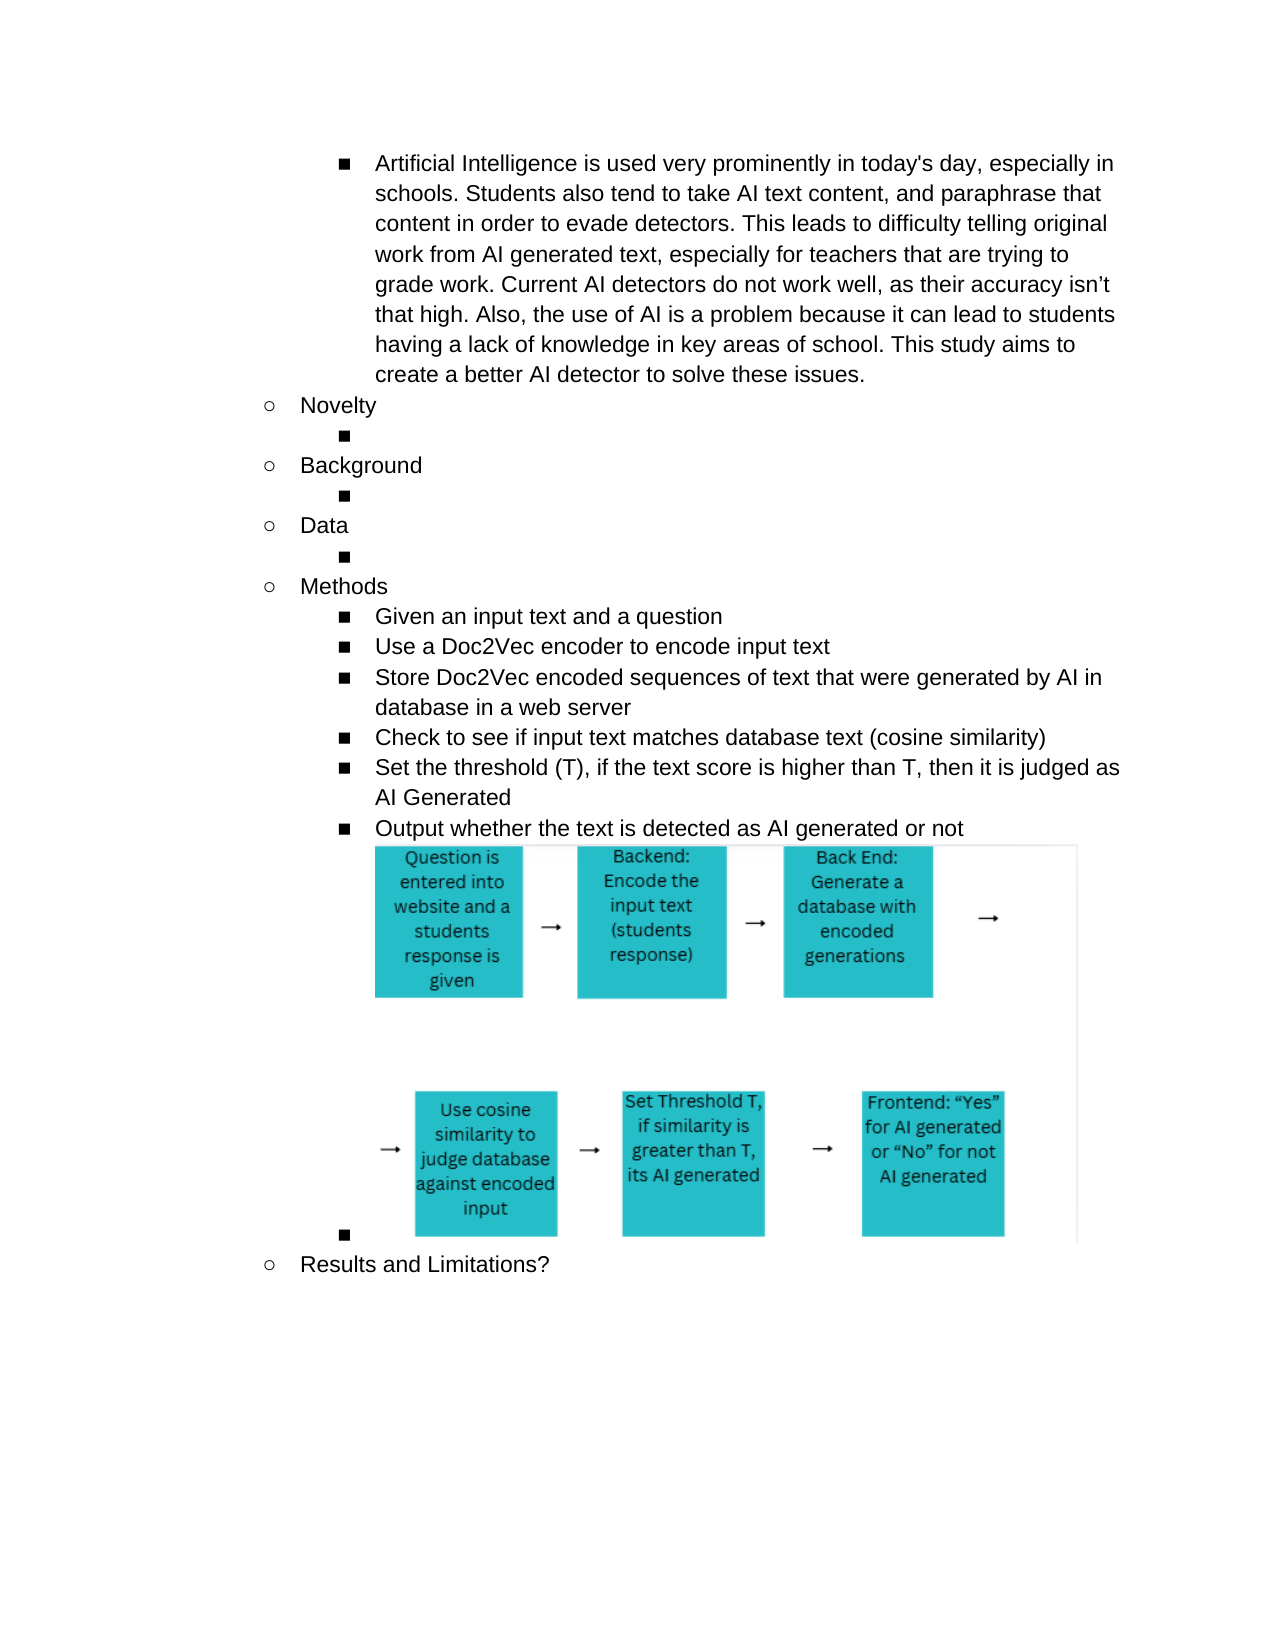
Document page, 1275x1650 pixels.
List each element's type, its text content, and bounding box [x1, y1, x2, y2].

list Data [262, 512, 1125, 539]
list Background [262, 452, 1125, 478]
list Output whether the text is detected as AI generated or not [337, 814, 1125, 841]
list Methods [262, 573, 1125, 599]
list Results and Limitations? [262, 1251, 1125, 1278]
list Check to see if input text matches database text (cosine similarity) [337, 724, 1125, 750]
list Novelty [262, 392, 1125, 418]
list Given an input text and a question [337, 603, 1125, 629]
list Set the threshold (T), if the text score is higher than T, then it is judged as AI Generated [337, 754, 1125, 811]
list Use a Doc2Vec encoder to encode input text [337, 633, 1125, 660]
list Store Doc2Vec encoded sequences of text that were generated by AI in database in a web server [337, 663, 1125, 720]
picture [375, 844, 1078, 1243]
list Artificial Intelligence is used very prominently in today's day, especially in schools. Students also tend to take AI text content, and paraphrase that content in order to evade detectors. This leads to difficulty telling original work from AI generated text, especially for teachers that are trying to grade work. Current AI detectors do not work well, as their accuracy isn’t that high. Also, the use of AI is a problem because it can lead to students having a lack of knowledge in key areas of school. This study aims to create a better AI detector to solve these issues. [337, 150, 1125, 388]
